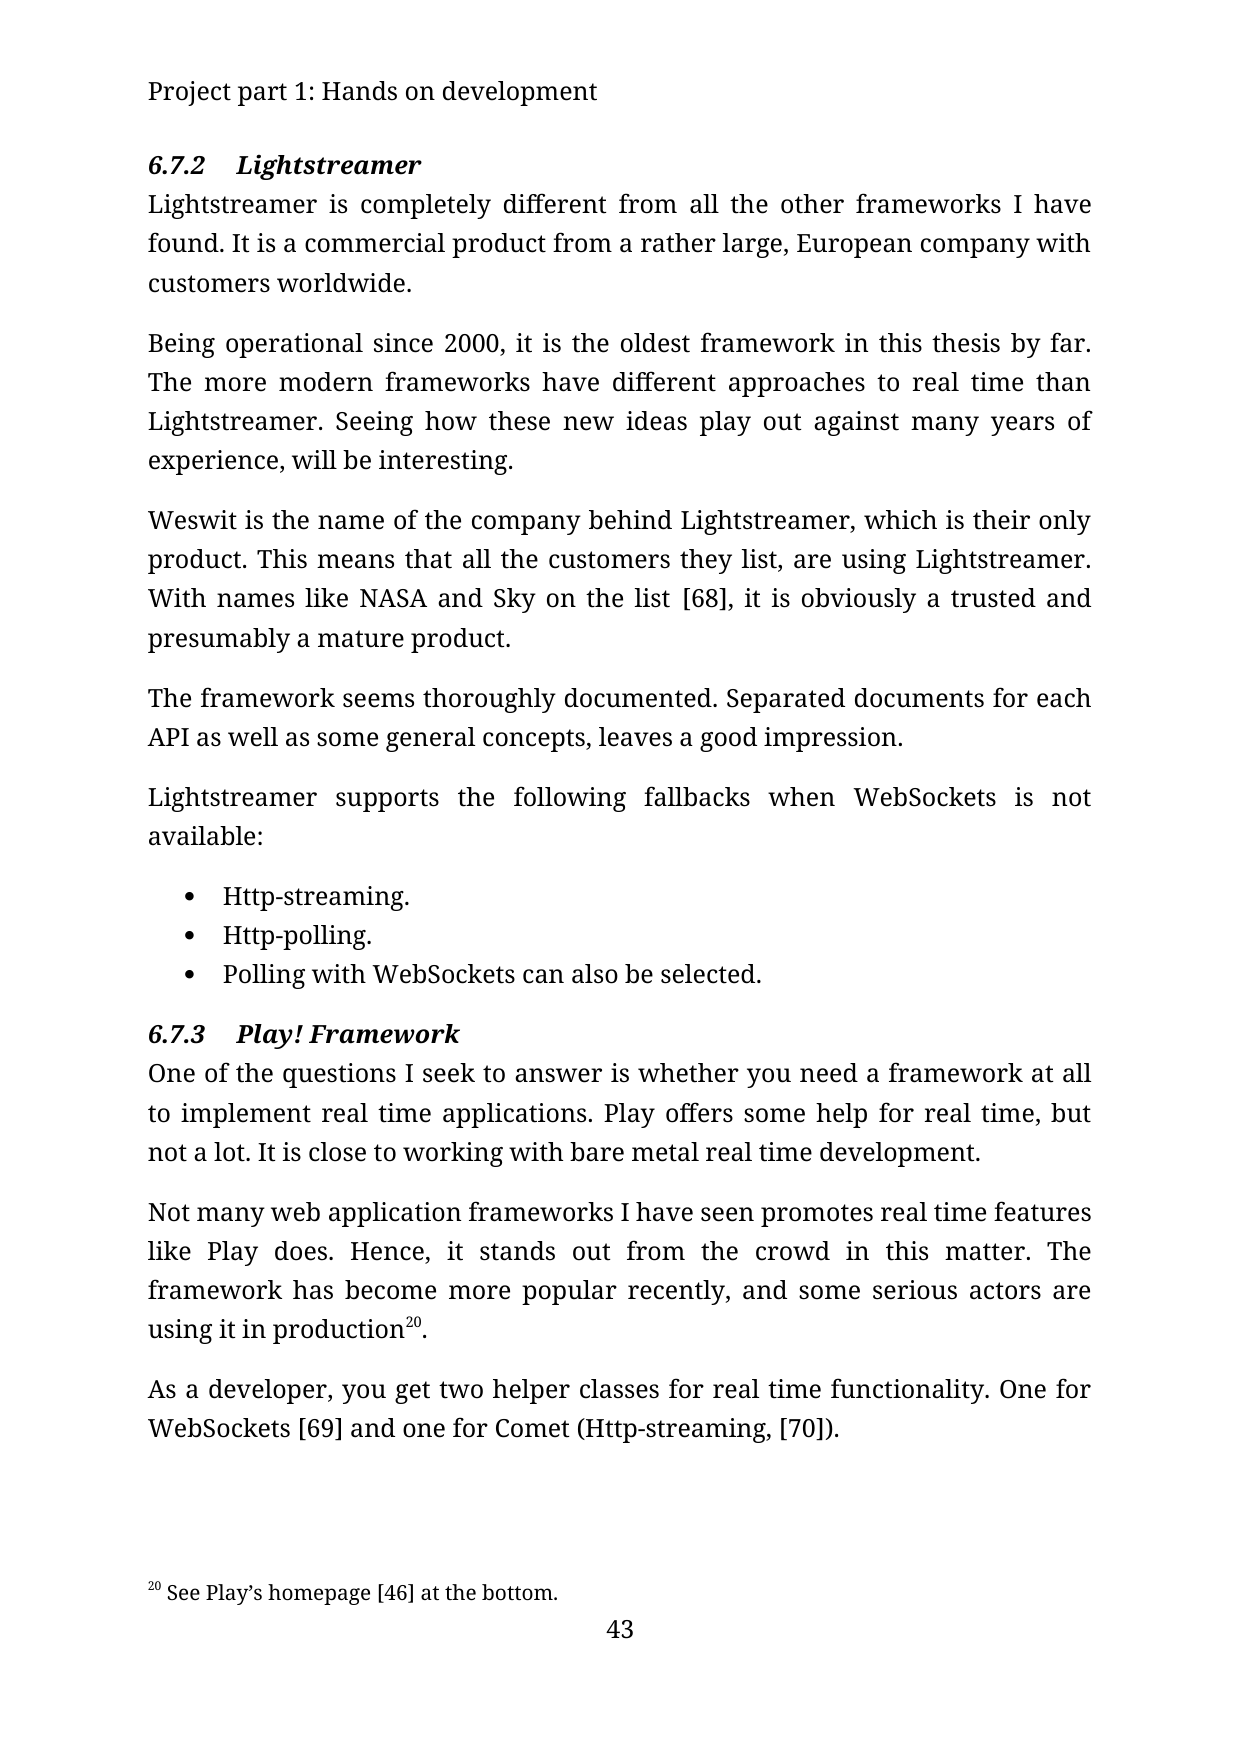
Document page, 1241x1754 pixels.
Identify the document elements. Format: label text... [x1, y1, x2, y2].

list Polling with WebSockets can also be selected. [185, 957, 1092, 991]
text Weswit is the name of the company behind Lightstreamer, which is their only product. This means that all the customers they list, are using Lightstreamer. With names like NASA and Sky on the list [68], it is obviously a trusted and presumably a mature product. [148, 503, 1092, 654]
text One of the questions I seek to answer is whether you need a framework at all to implement real time applications. Play offers some help for real time, but not a lot. It is close to working with bare metal real time development. [148, 1056, 1092, 1168]
text Lightstreamer supports the following fallbacks when WebSockets is not available: [148, 779, 1092, 853]
text As a developer, you get two helper classes for real time functionality. One for WebSockets [69] and one for Comet (Http-streaming, [70]). [148, 1372, 1092, 1445]
text The framework seems thoroughly documented. Separated documents for each API as well as some general concepts, leaves a good impression. [148, 680, 1092, 753]
text Not many web application frameworks I have seen promotes real time features like Play does. Hence, it stands out from the crowd in this matter. The framework has become more popular recently, and some serious actors are using it in production. [148, 1194, 1092, 1346]
text Being operational since 2000, it is the oldest framework in this thesis by far. The more modern frameworks have different approaches to real time than Lightstreamer. Seeing how these new ideas play out against many years of experience, will be interesting. [148, 325, 1092, 477]
subtitle Play! Framework [148, 1017, 1092, 1051]
list Http-streaming. [185, 878, 1092, 913]
list Http-polling. [185, 918, 1092, 952]
text Lightstreamer is completely different from all the other frameworks I have found. It is a commercial product from a rather large, European company with customers worldwide. [148, 187, 1092, 299]
subtitle Lightstreamer [148, 148, 1092, 182]
